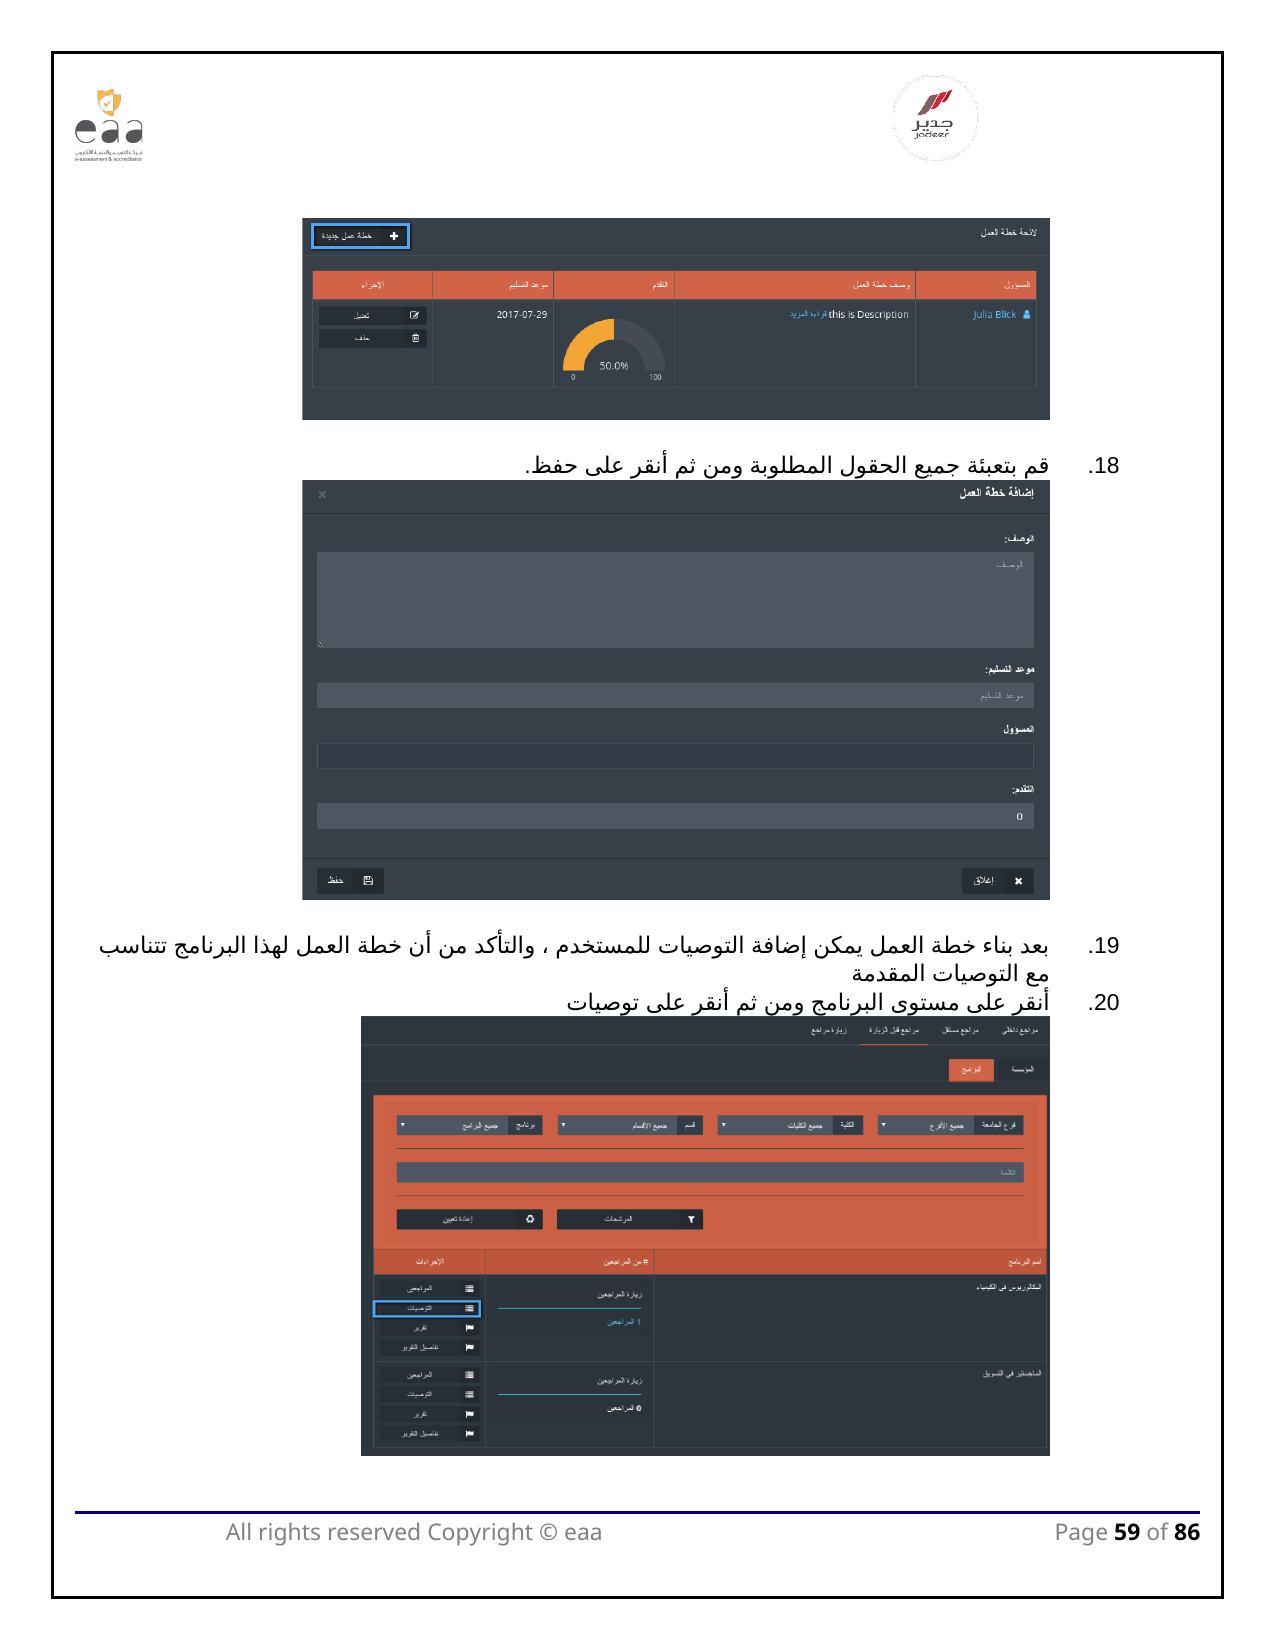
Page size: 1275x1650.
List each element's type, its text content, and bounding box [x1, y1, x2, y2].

picture [302, 480, 1050, 900]
list بعد بناء خطة العمل يمكن إضافة التوصيات للمستخدم ، والتأكد من أن خطة العمل لهذا البرنامج تتناسب مع التوصيات المقدمة [75, 932, 1087, 986]
list قم بتعبئة جميع الحقول المطلوبة ومن ثم أنقر على حفظ. [75, 452, 1087, 478]
list أنقر على مستوى البرنامج ومن ثم أنقر على توصيات [75, 988, 1087, 1015]
picture [361, 1016, 1050, 1456]
picture [892, 75, 979, 161]
picture [75, 89, 143, 161]
picture [302, 218, 1050, 420]
